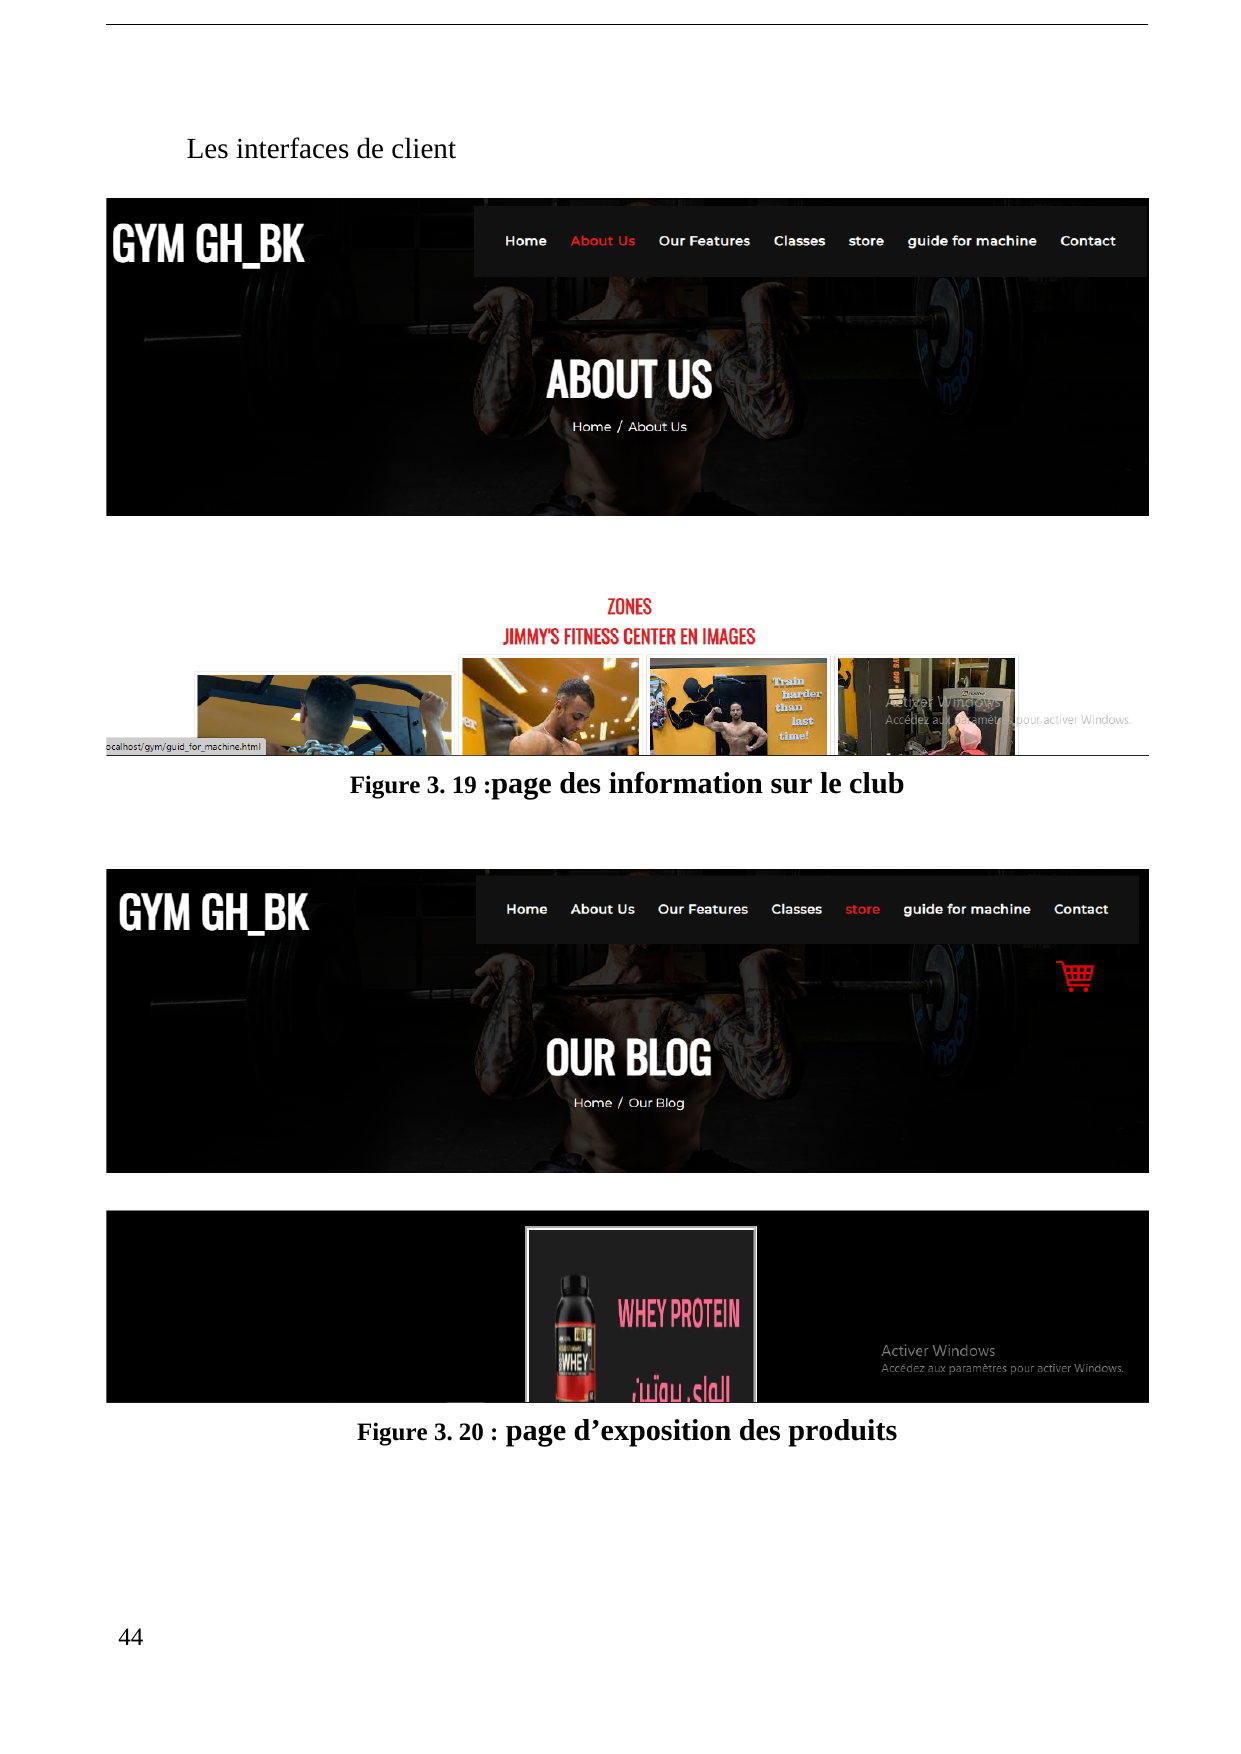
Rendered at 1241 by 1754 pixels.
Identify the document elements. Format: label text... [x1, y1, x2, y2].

picture [106, 198, 1149, 756]
subtitle Figure 3. 20 : page d’exposition des produits [276, 1412, 978, 1447]
subtitle Figure 3. 19 :page des information sur le club [276, 765, 978, 800]
list La figure 3.16 : Cette page permet d’afficher les informations du clubLes interfaces de client [152, 131, 1148, 165]
picture [106, 869, 1149, 1403]
